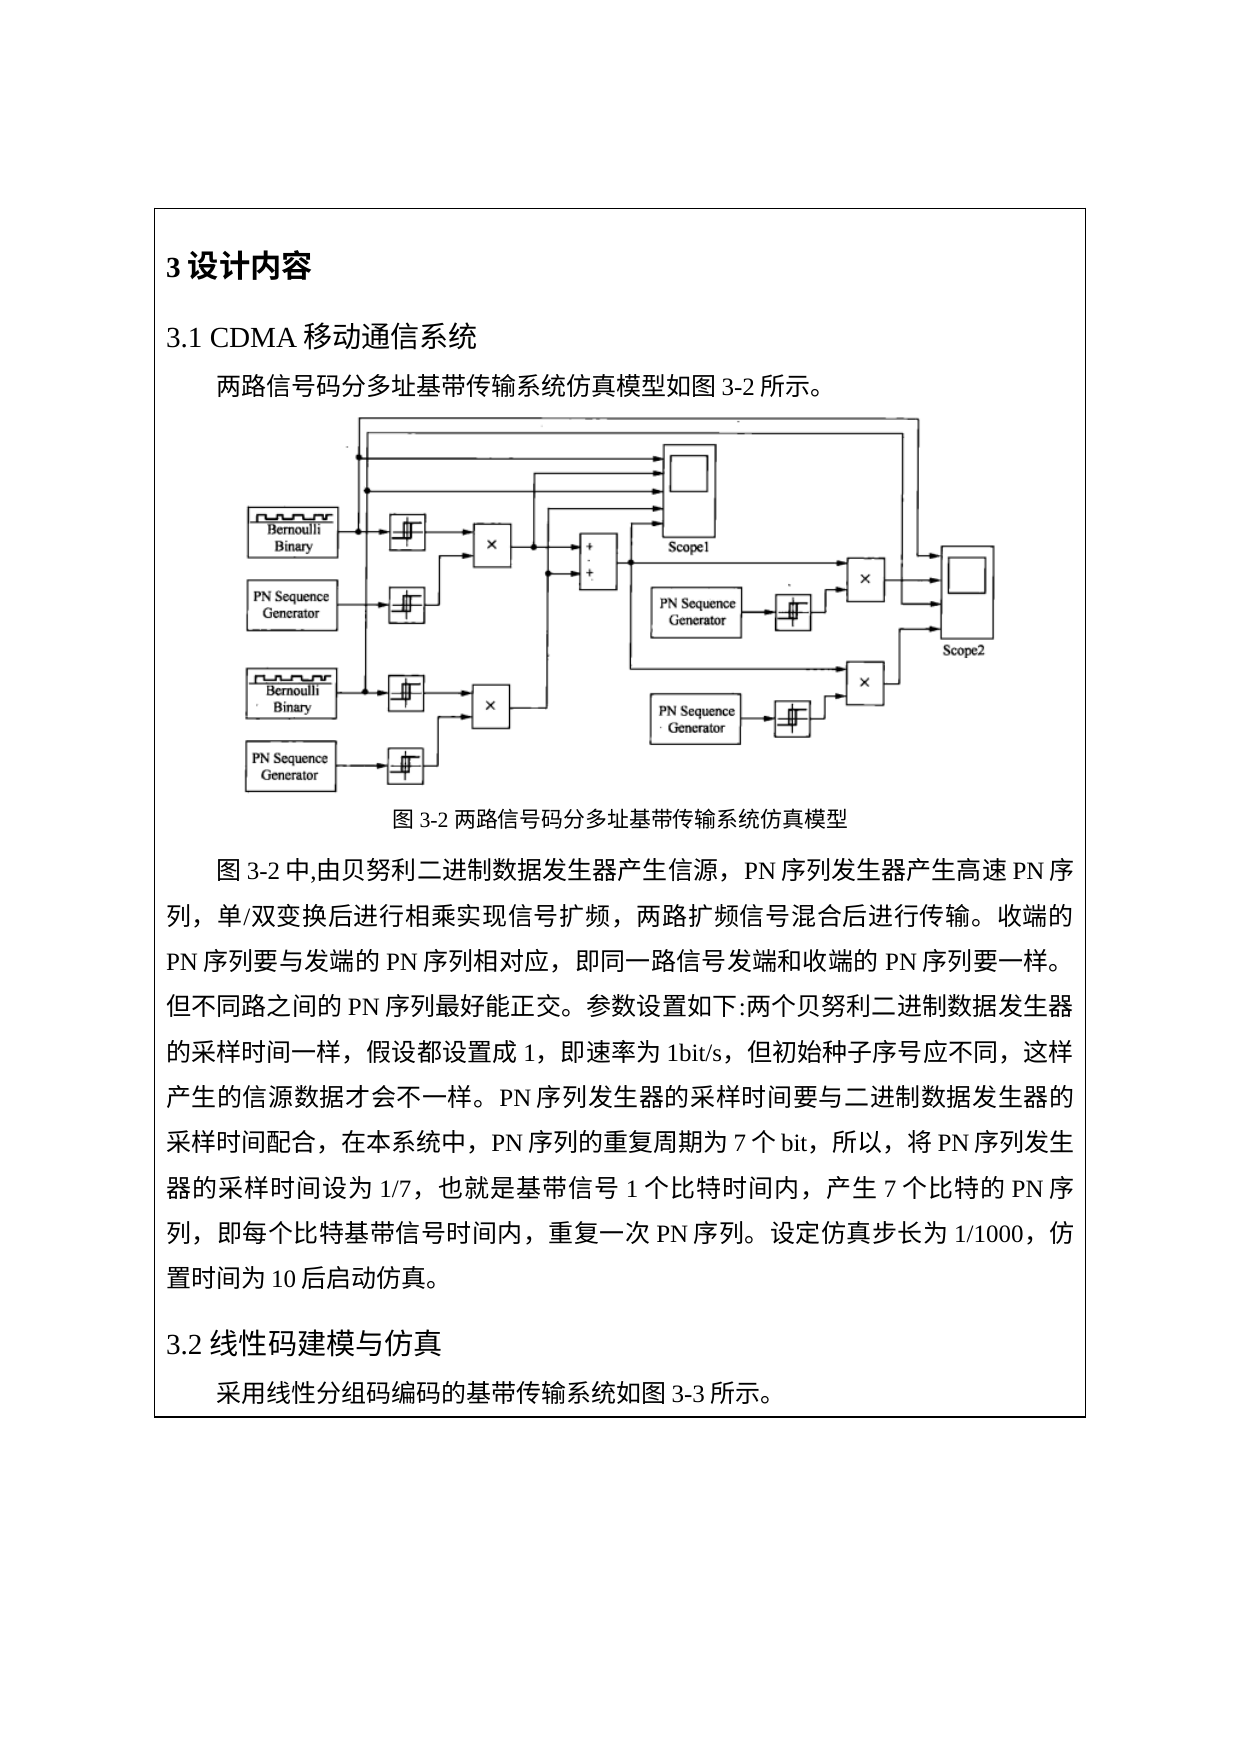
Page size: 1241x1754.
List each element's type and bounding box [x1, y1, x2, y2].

picture [242, 412, 998, 796]
table_cell [155, 209, 1085, 1416]
